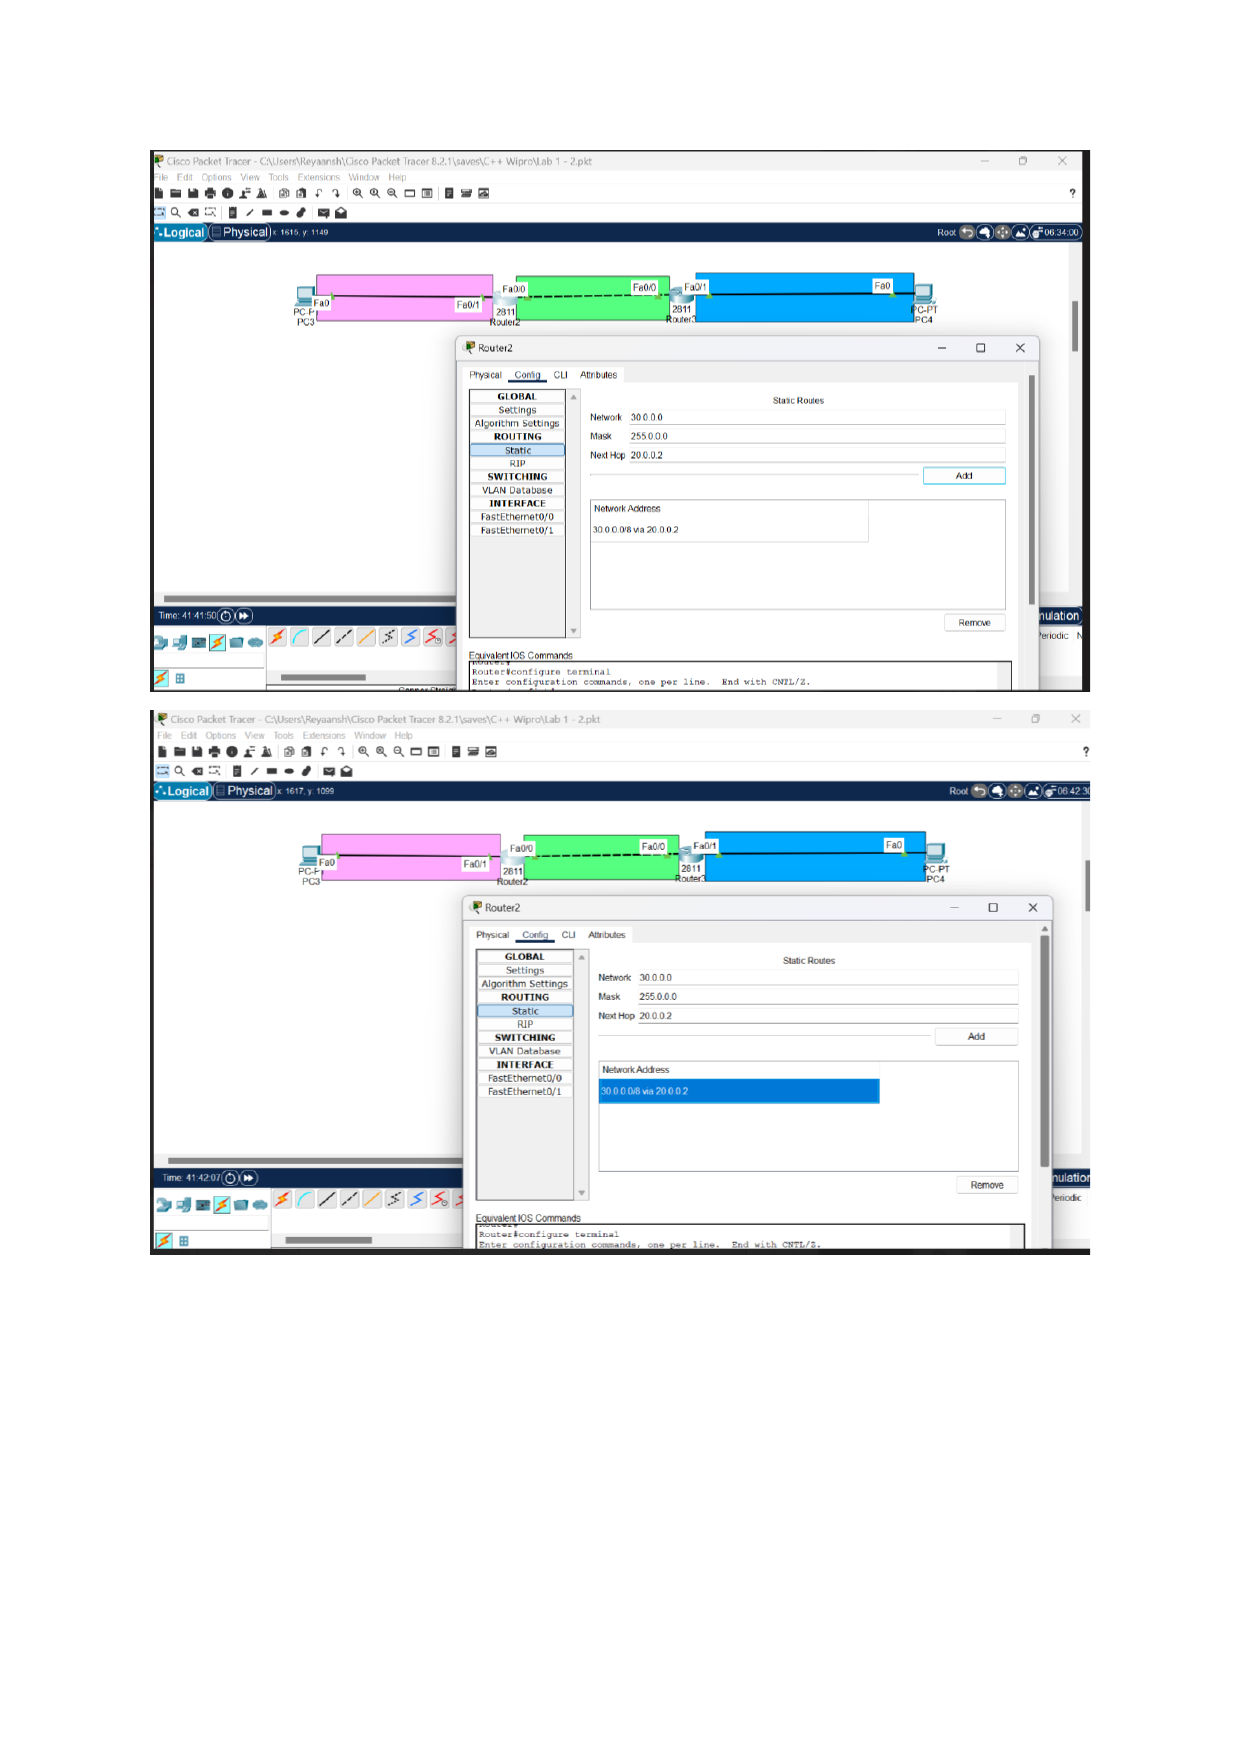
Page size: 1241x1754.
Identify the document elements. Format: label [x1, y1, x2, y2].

picture [150, 710, 1091, 1255]
picture [150, 150, 1091, 692]
